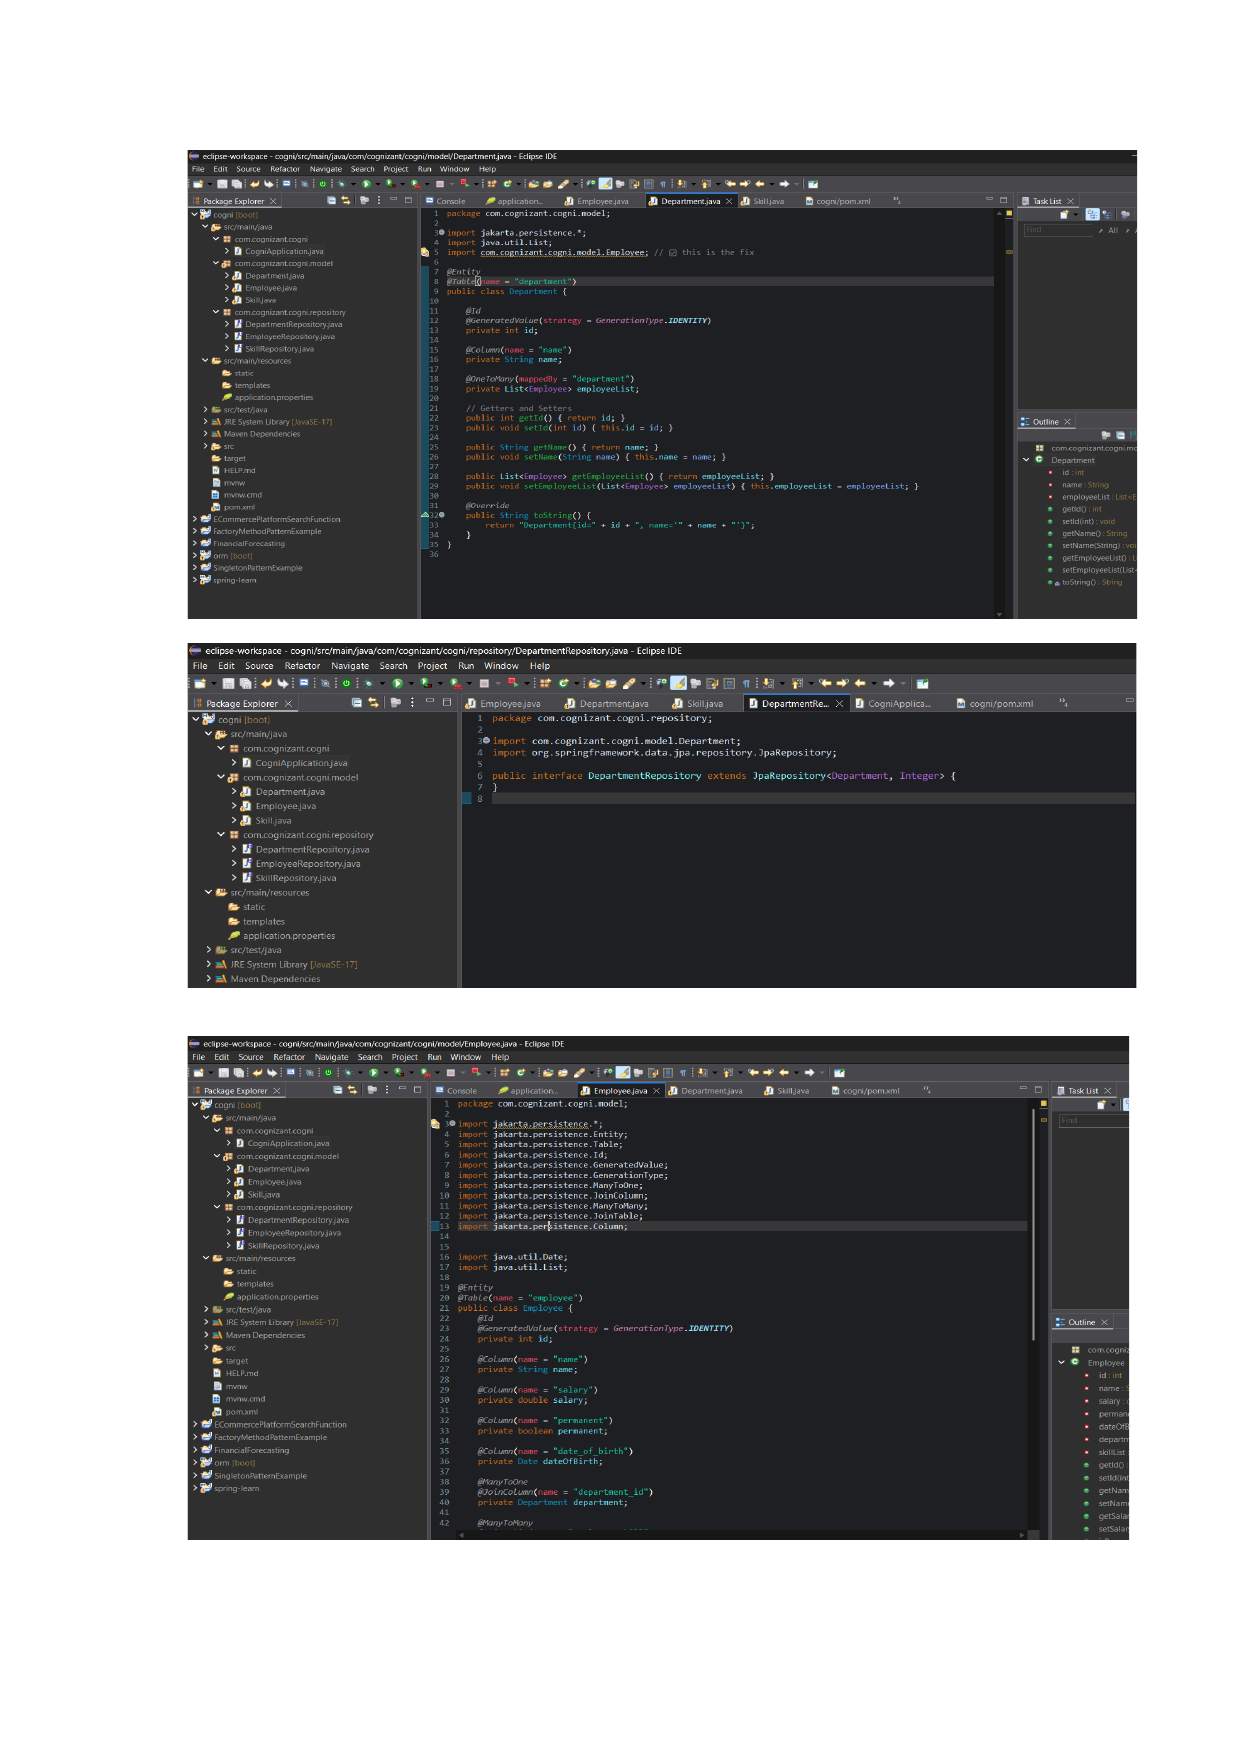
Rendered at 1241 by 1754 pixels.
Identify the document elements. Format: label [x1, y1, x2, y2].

picture [187, 150, 1138, 619]
picture [187, 643, 1137, 988]
picture [187, 1036, 1130, 1540]
